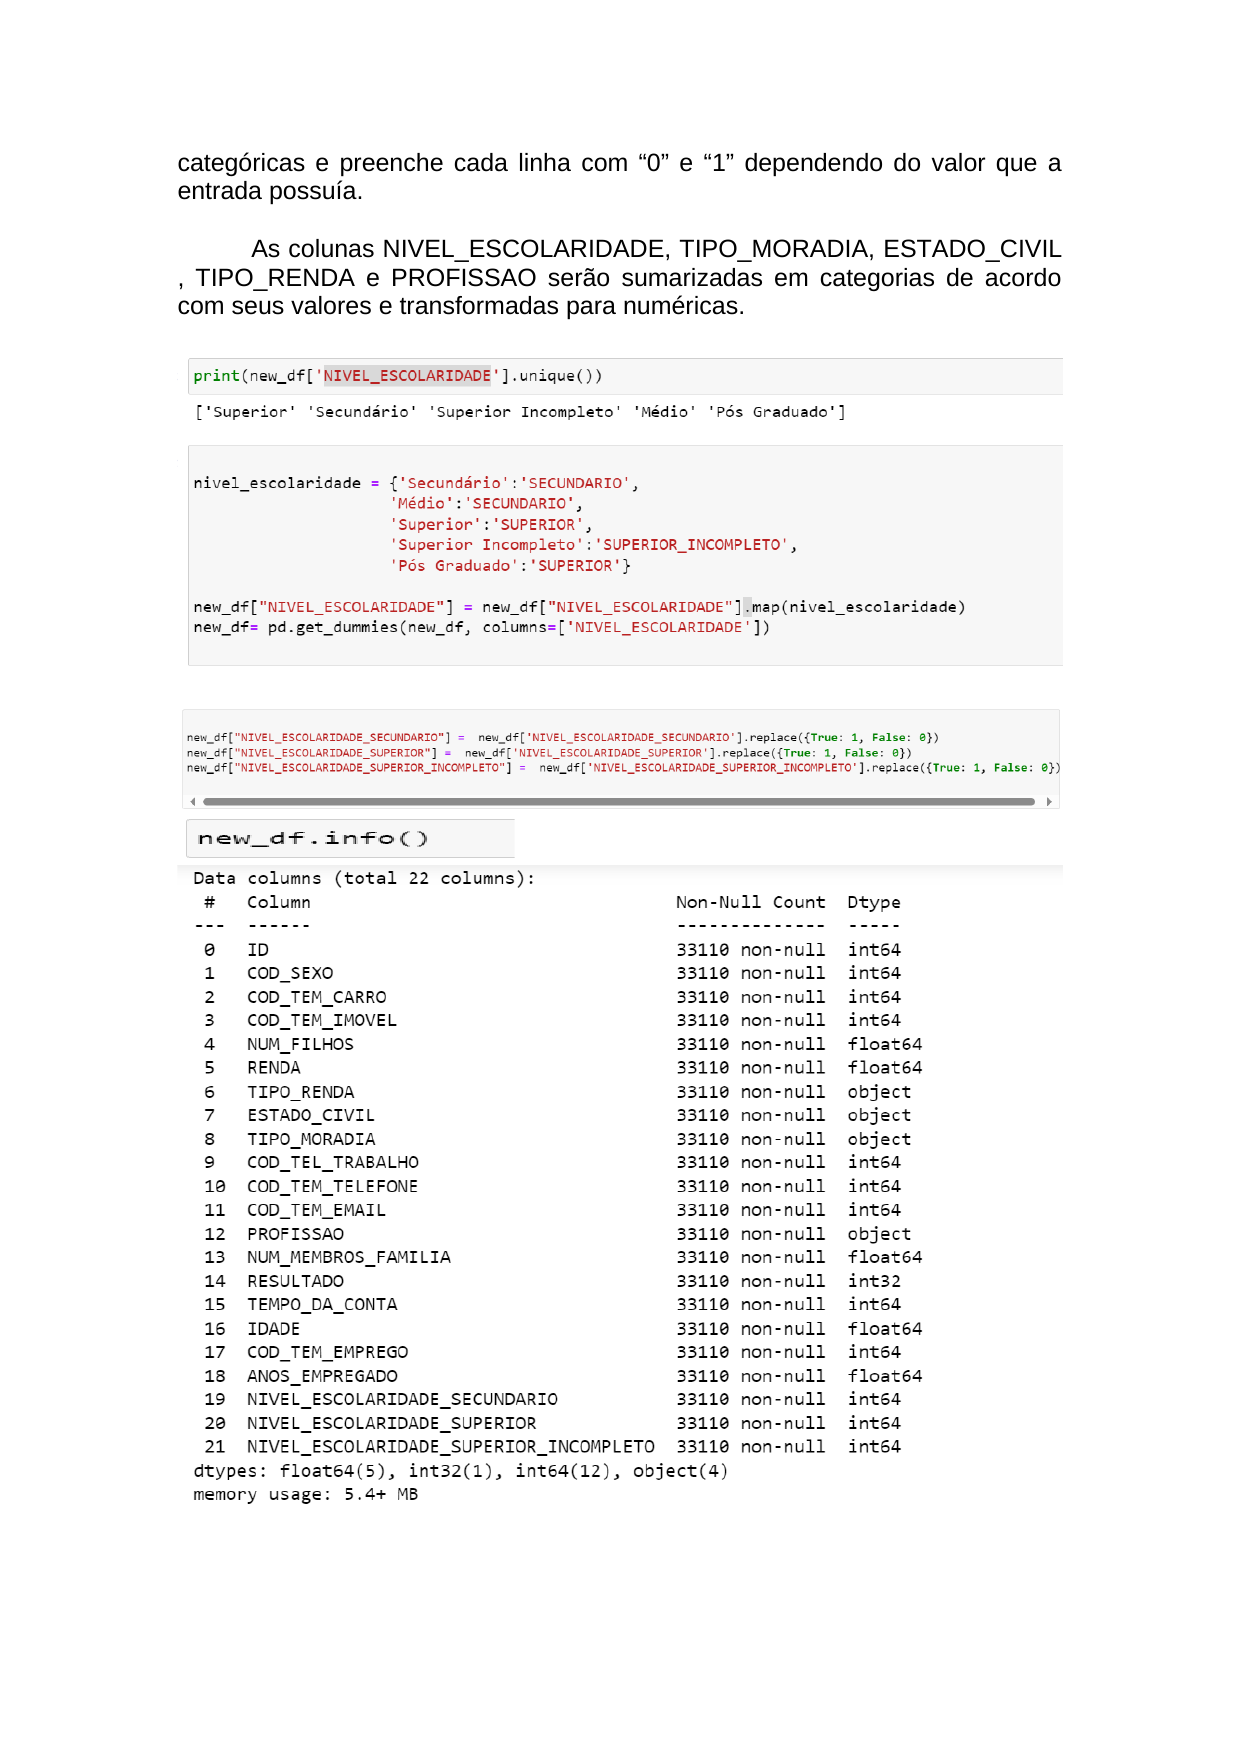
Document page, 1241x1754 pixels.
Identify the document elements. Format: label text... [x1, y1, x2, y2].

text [177, 148, 1063, 205]
text As colunas NIVEL_ESCOLARIDADE, TIPO_MORADIA, ESTADO_CIVIL , TIPO_RENDA e PROFISSAO serão sumarizadas em categorias de acordo com seus valores e transformadas para numéricas. [177, 234, 1063, 320]
picture [177, 348, 1063, 674]
picture [177, 702, 1063, 1505]
